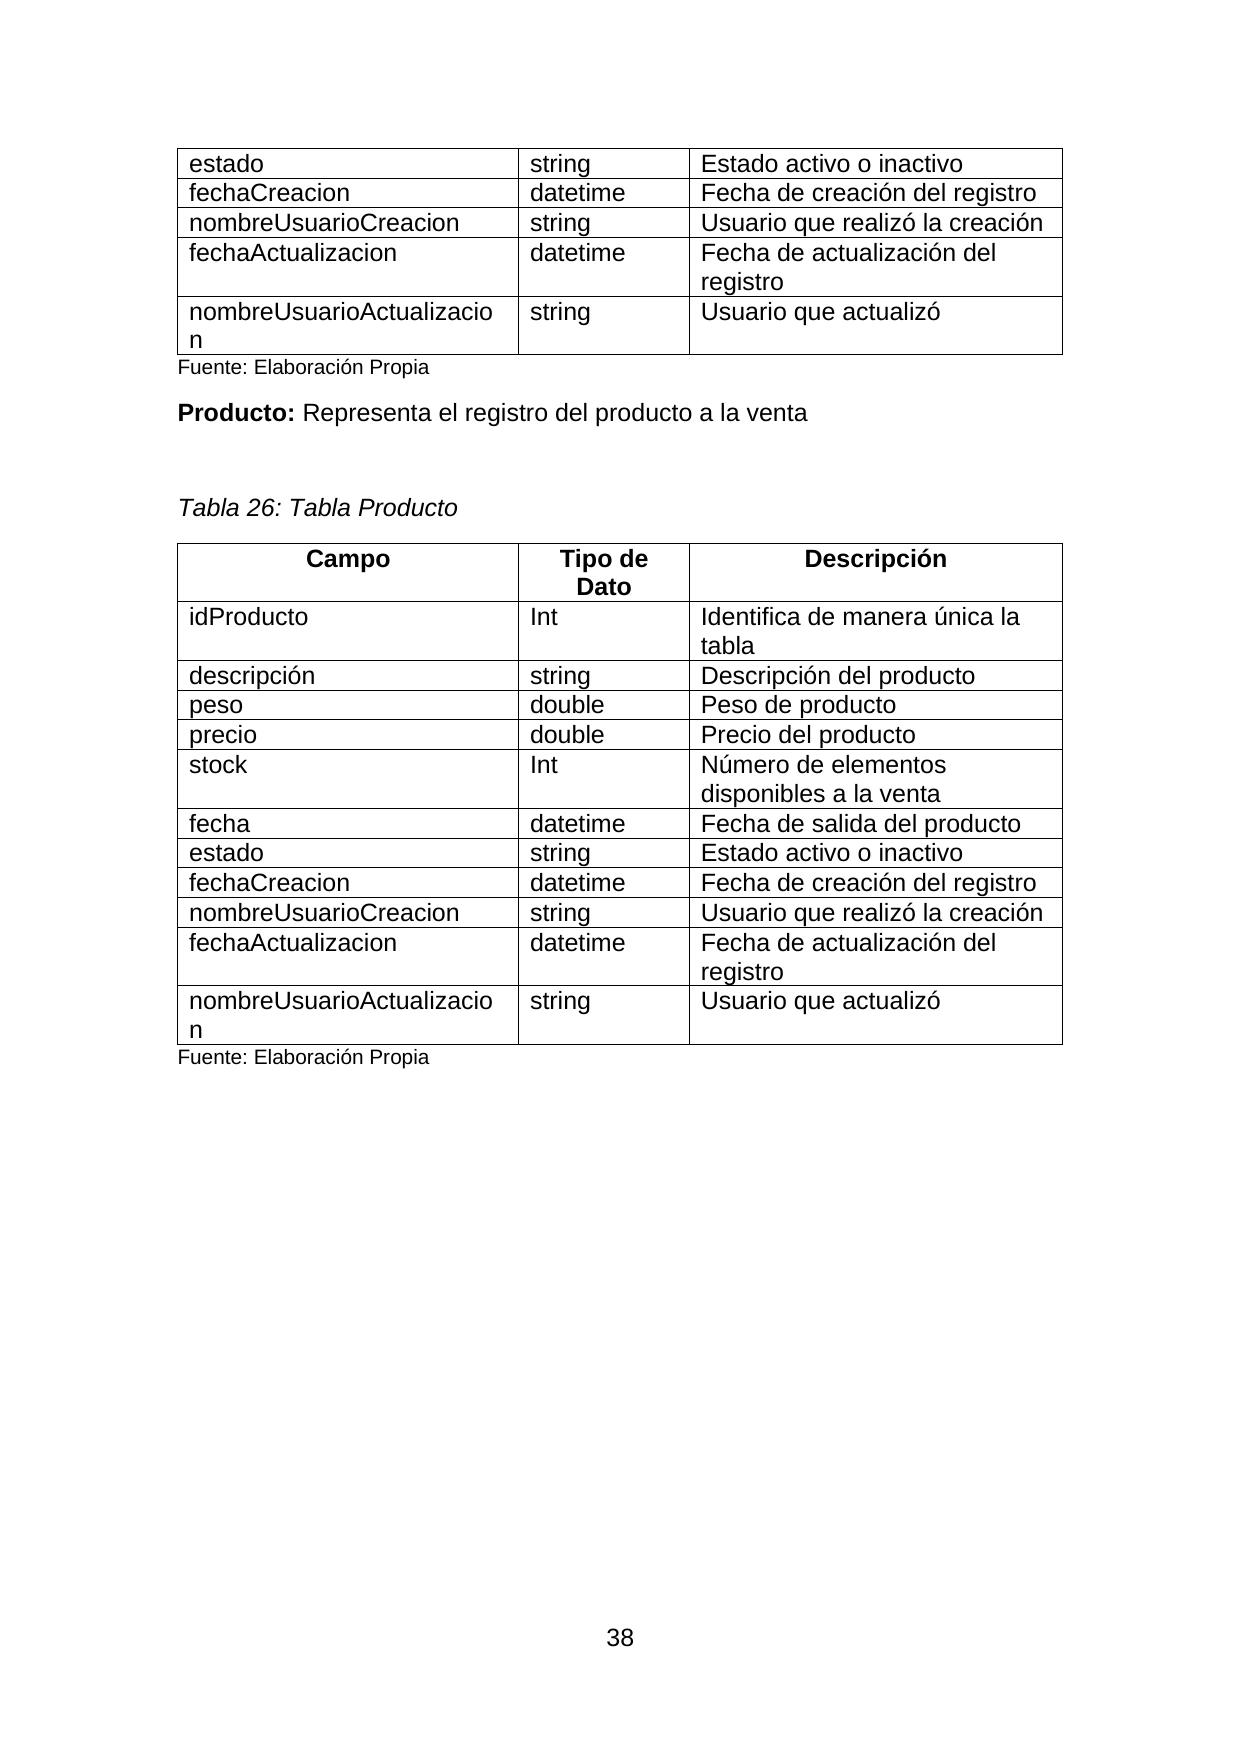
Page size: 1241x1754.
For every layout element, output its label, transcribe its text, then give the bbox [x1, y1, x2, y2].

text Tabla 26: Tabla Producto [177, 493, 1063, 522]
table_cell fechaCreacion [178, 868, 518, 897]
table_cell Precio del producto [690, 720, 1062, 749]
table_cell string [519, 208, 689, 237]
table_cell Fecha de actualización del registro [690, 928, 1062, 985]
table_header Descripción [690, 544, 1062, 601]
table_cell Fecha de creación del registro [690, 868, 1062, 897]
table_cell Número de elementos disponibles a la venta [690, 750, 1062, 808]
table_cell datetime [519, 809, 689, 837]
table_cell precio [178, 720, 518, 749]
table_cell Peso de producto [690, 691, 1062, 719]
table_cell string [519, 839, 689, 867]
table_cell nombreUsuarioCreacion [178, 898, 518, 927]
table_cell datetime [519, 928, 689, 985]
table_cell Usuario que realizó la creación [690, 208, 1062, 237]
table_cell fecha [178, 809, 518, 837]
table_cell datetime [519, 238, 689, 296]
table_cell Identifica de manera única la tabla [690, 602, 1062, 660]
table_cell Usuario que actualizó [690, 297, 1062, 354]
table_cell double [519, 720, 689, 749]
table_cell idProducto [178, 602, 518, 660]
table_cell Fecha de salida del producto [690, 809, 1062, 837]
table_cell string [519, 149, 689, 177]
table_cell datetime [519, 179, 689, 207]
table_cell Fecha de creación del registro [690, 179, 1062, 207]
table_cell estado [178, 149, 518, 177]
text Producto: Representa el registro del producto a la venta [177, 398, 1063, 426]
table_cell Estado activo o inactivo [690, 149, 1062, 177]
table_cell string [519, 297, 689, 354]
table_cell fechaActualizacion [178, 928, 518, 985]
text Fuente: Elaboración Propia [177, 355, 1063, 379]
table_cell Fecha de actualización del registro [690, 238, 1062, 296]
table_header Campo [178, 544, 518, 601]
table_cell Int [519, 602, 689, 660]
table_cell Usuario que realizó la creación [690, 898, 1062, 927]
table_cell peso [178, 691, 518, 719]
table_cell estado [178, 839, 518, 867]
table_header Tipo de Dato [519, 544, 689, 601]
table_cell datetime [519, 868, 689, 897]
table_cell nombreUsuarioActualizacion [178, 297, 518, 354]
table_cell fechaCreacion [178, 179, 518, 207]
table_cell nombreUsuarioCreacion [178, 208, 518, 237]
table_cell Usuario que actualizó [690, 986, 1062, 1044]
table_cell Int [519, 750, 689, 808]
table_cell string [519, 661, 689, 689]
table_cell string [519, 986, 689, 1044]
table_cell double [519, 691, 689, 719]
table_cell descripción [178, 661, 518, 689]
table_cell fechaActualizacion [178, 238, 518, 296]
table_cell Estado activo o inactivo [690, 839, 1062, 867]
table_cell Descripción del producto [690, 661, 1062, 689]
table_cell stock [178, 750, 518, 808]
table_cell string [519, 898, 689, 927]
table_cell nombreUsuarioActualizacion [178, 986, 518, 1044]
text Fuente: Elaboración Propia [177, 1045, 1063, 1069]
